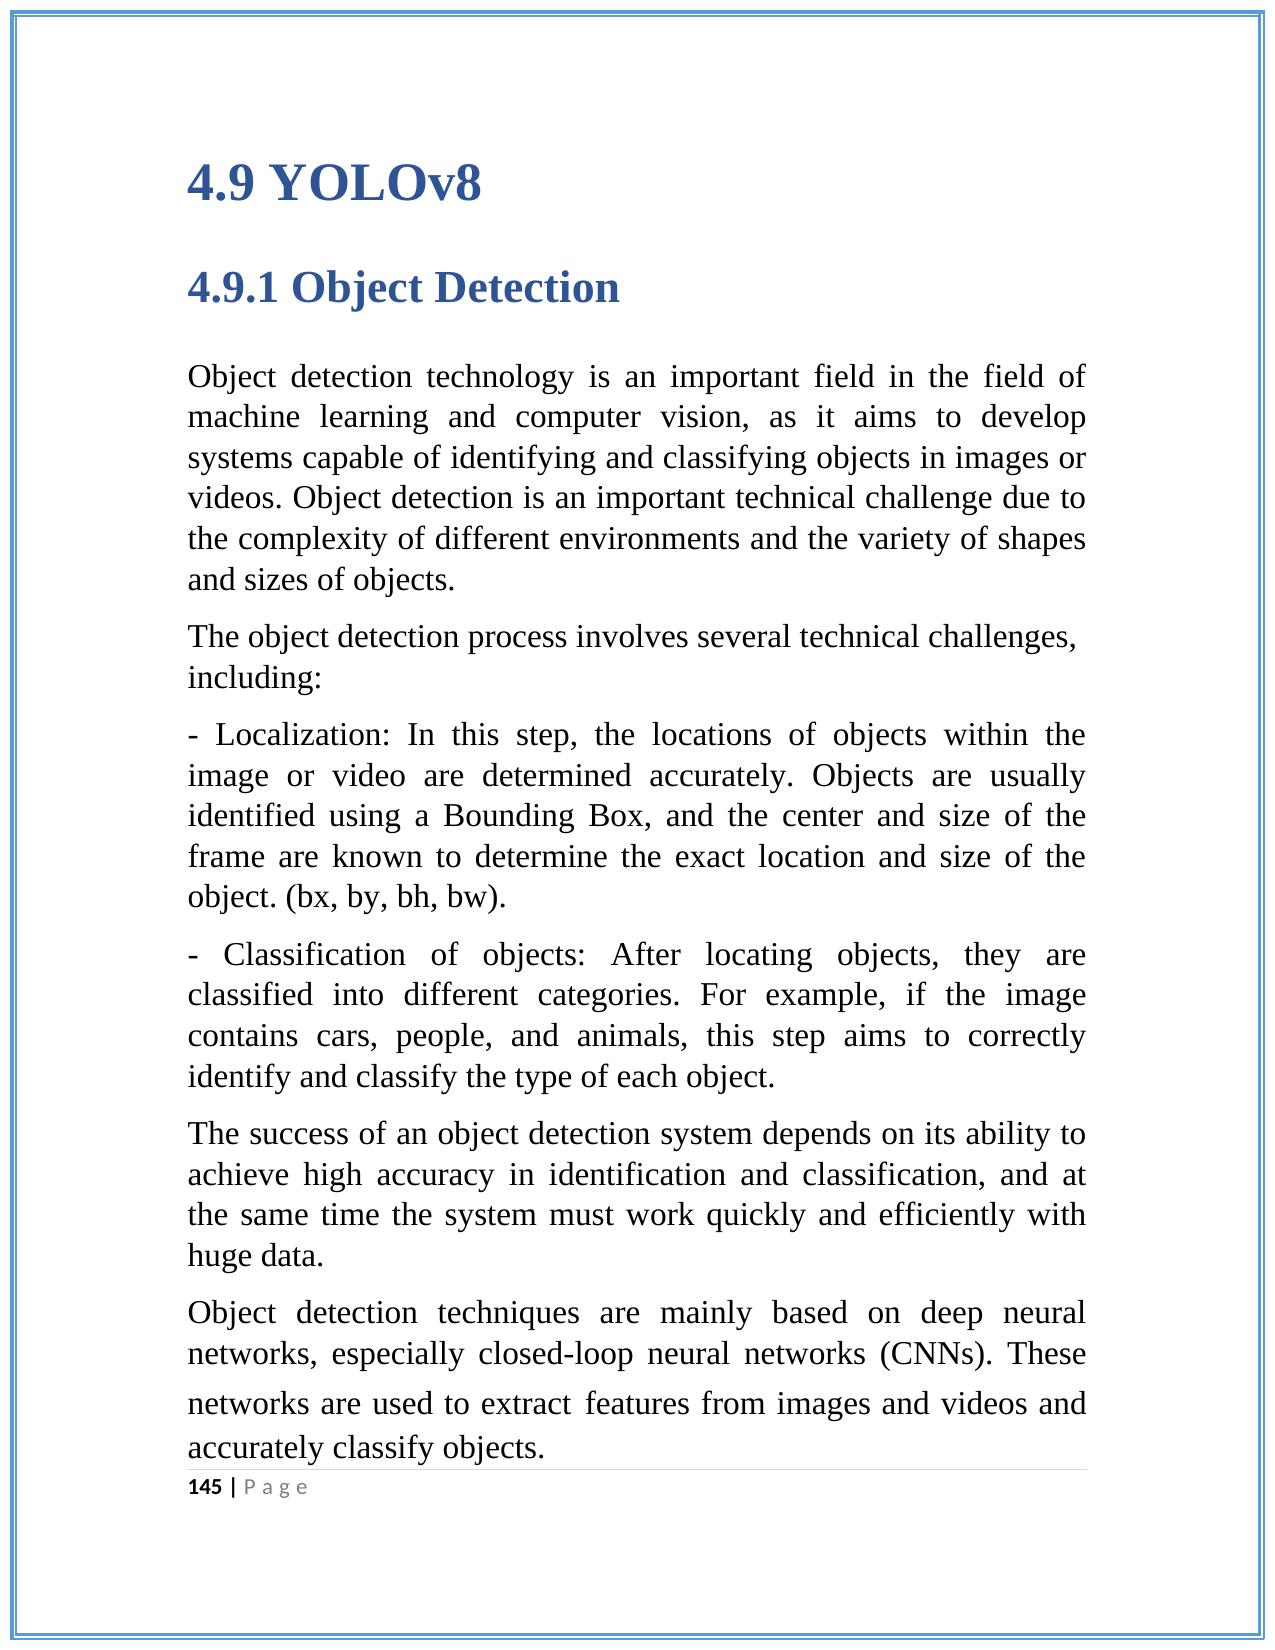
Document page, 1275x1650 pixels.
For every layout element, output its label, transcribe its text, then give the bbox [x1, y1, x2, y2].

text The success of an object detection system depends on its ability to achieve high accuracy in identification and classification, and at the same time the system must work quickly and efficiently with huge data. [187, 1113, 1087, 1273]
text 4.9 YOLOv8 [187, 150, 1087, 212]
text Object detection technology is an important field in the field of machine learning and computer vision, as it aims to develop systems capable of identifying and classifying objects in images or videos. Object detection is an important technical challenge due to the complexity of different environments and the variety of shapes and sizes of objects. [187, 356, 1087, 597]
text The object detection process involves several technical challenges, including: [187, 616, 1087, 695]
text 4.9.1 Object Detection [187, 260, 1087, 313]
text - Localization: In this step, the locations of objects within the image or video are determined accurately. Objects are usually identified using a Bounding Box, and the center and size of the frame are known to determine the exact location and size of the object. (bx, by, bh, bw). [187, 714, 1087, 915]
text - Classification of objects: After locating objects, they are classified into different categories. For example, if the image contains cars, people, and animals, this step aims to correctly identify and classify the type of each object. [187, 934, 1087, 1094]
text Object detection techniques are mainly based on deep neural networks, especially closed-loop neural networks (CNNs). These networks are used to extract features from images and videos and accurately classify objects. [187, 1292, 1087, 1466]
